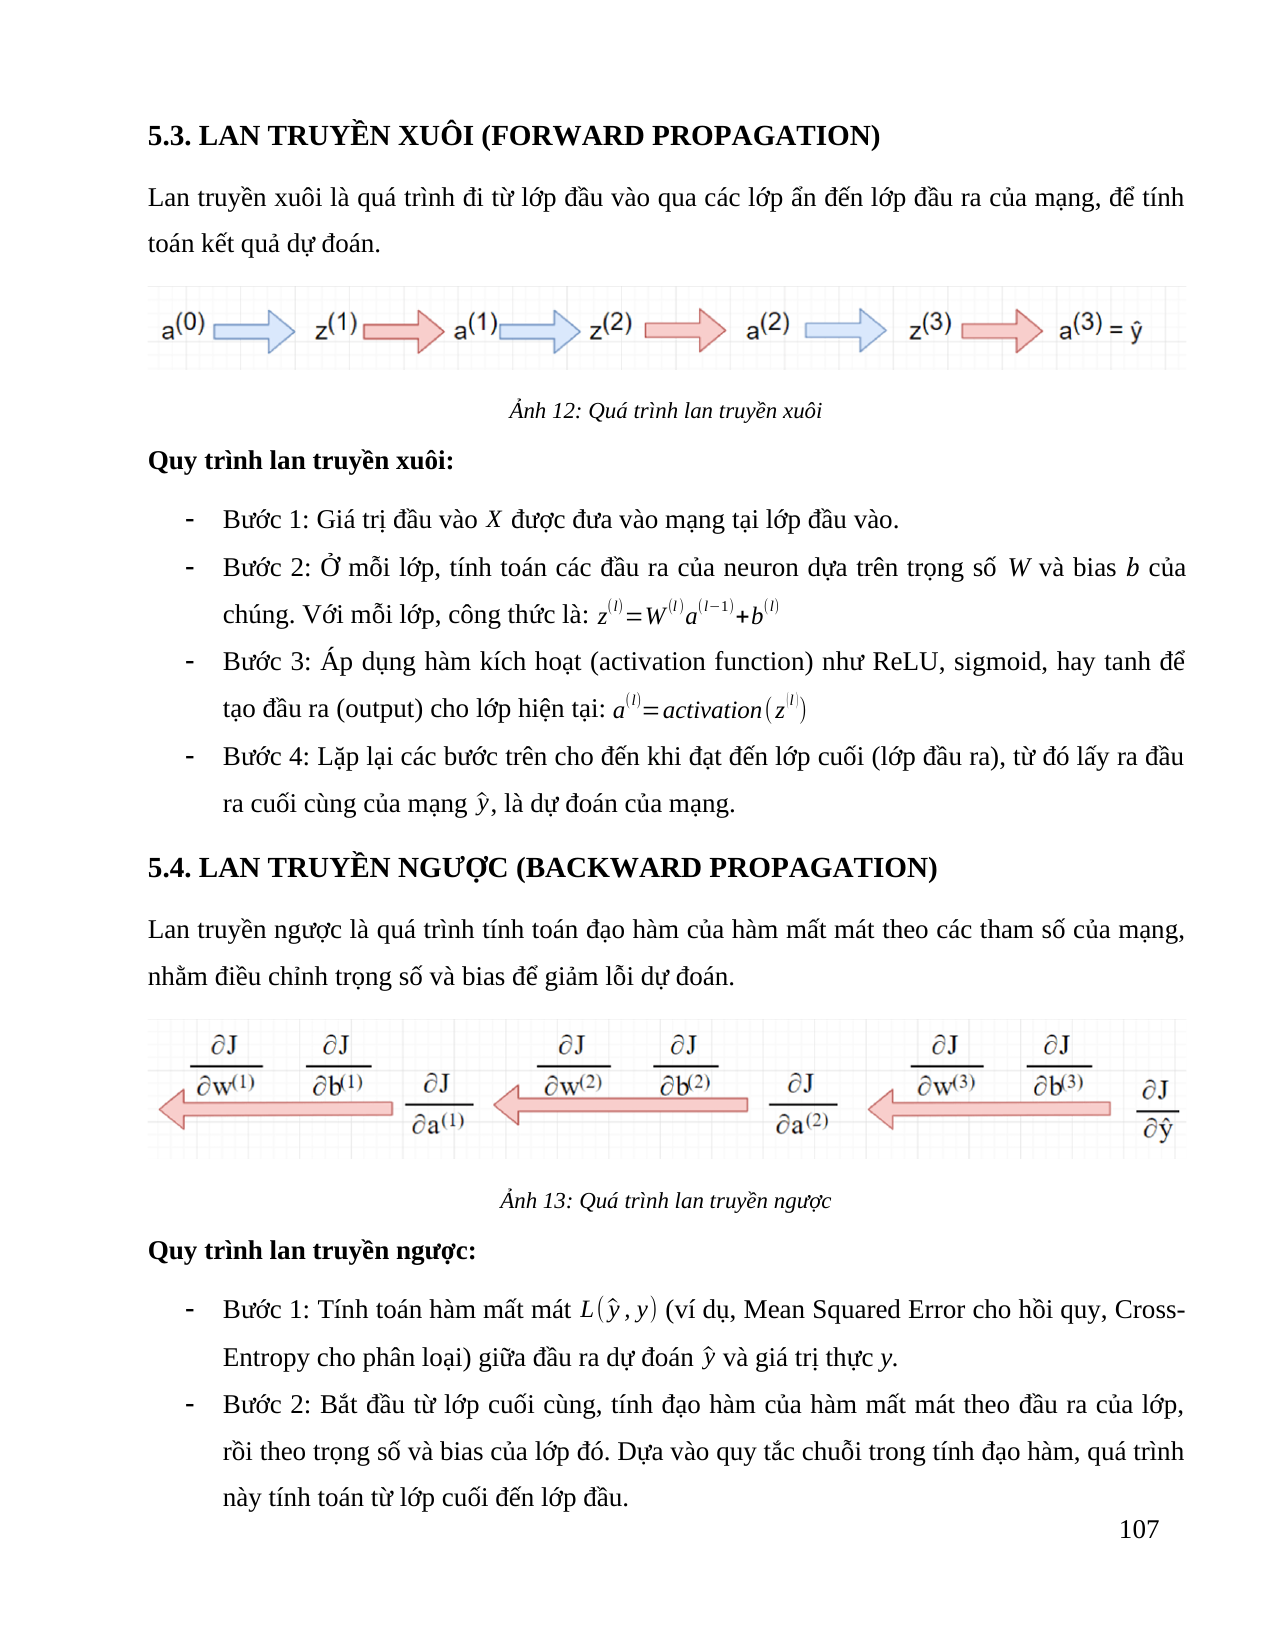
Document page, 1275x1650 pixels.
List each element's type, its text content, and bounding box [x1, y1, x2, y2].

text Quy trình lan truyền xuôi: [148, 444, 1186, 476]
list Bước 1: Tính toán hàm mất mát (ví dụ, Mean Squared Error cho hồi quy, Cross-Entropy cho phân loại) giữa đầu ra dự đoán và giá trị thực y. [185, 1293, 1186, 1372]
list Bước 4: Lặp lại các bước trên cho đến khi đạt đến lớp cuối (lớp đầu ra), từ đó lấy ra đầu ra cuối cùng của mạng , là dự đoán của mạng. [185, 740, 1186, 818]
subtitle 5.4. Lan truyền ngược (Backward Propagation) [148, 851, 1186, 884]
text Quy trình lan truyền ngược: [148, 1234, 1186, 1265]
list Bước 1: Giá trị đầu vào được đưa vào mạng tại lớp đầu vào. [185, 503, 1186, 535]
text Ảnh 12: Quá trình lan truyền xuôi [148, 397, 1186, 423]
text Lan truyền ngược là quá trình tính toán đạo hàm của hàm mất mát theo các tham số của mạng, nhằm điều chỉnh trọng số và bias để giảm lỗi dự đoán. [148, 913, 1186, 991]
picture [147, 286, 1187, 370]
picture [147, 1019, 1187, 1159]
text Ảnh 13: Quá trình lan truyền ngược [148, 1187, 1186, 1213]
list Bước 2: Bắt đầu từ lớp cuối cùng, tính đạo hàm của hàm mất mát theo đầu ra của lớp, rồi theo trọng số và bias của lớp đó. Dựa vào quy tắc chuỗi trong tính đạo hàm, quá trình này tính toán từ lớp cuối đến lớp đầu. [185, 1388, 1186, 1513]
list Bước 2: Ở mỗi lớp, tính toán các đầu ra của neuron dựa trên trọng số W và bias 𝑏 của chúng. Với mỗi lớp, công thức là: [185, 550, 1186, 629]
text Lan truyền xuôi là quá trình đi từ lớp đầu vào qua các lớp ẩn đến lớp đầu ra của mạng, để tính toán kết quả dự đoán. [148, 181, 1186, 259]
list Bước 3: Áp dụng hàm kích hoạt (activation function) như ReLU, sigmoid, hay tanh để tạo đầu ra (output) cho lớp hiện tại: [185, 645, 1186, 725]
subtitle 5.3. Lan truyền xuôi (Forward Propagation) [148, 118, 1186, 152]
